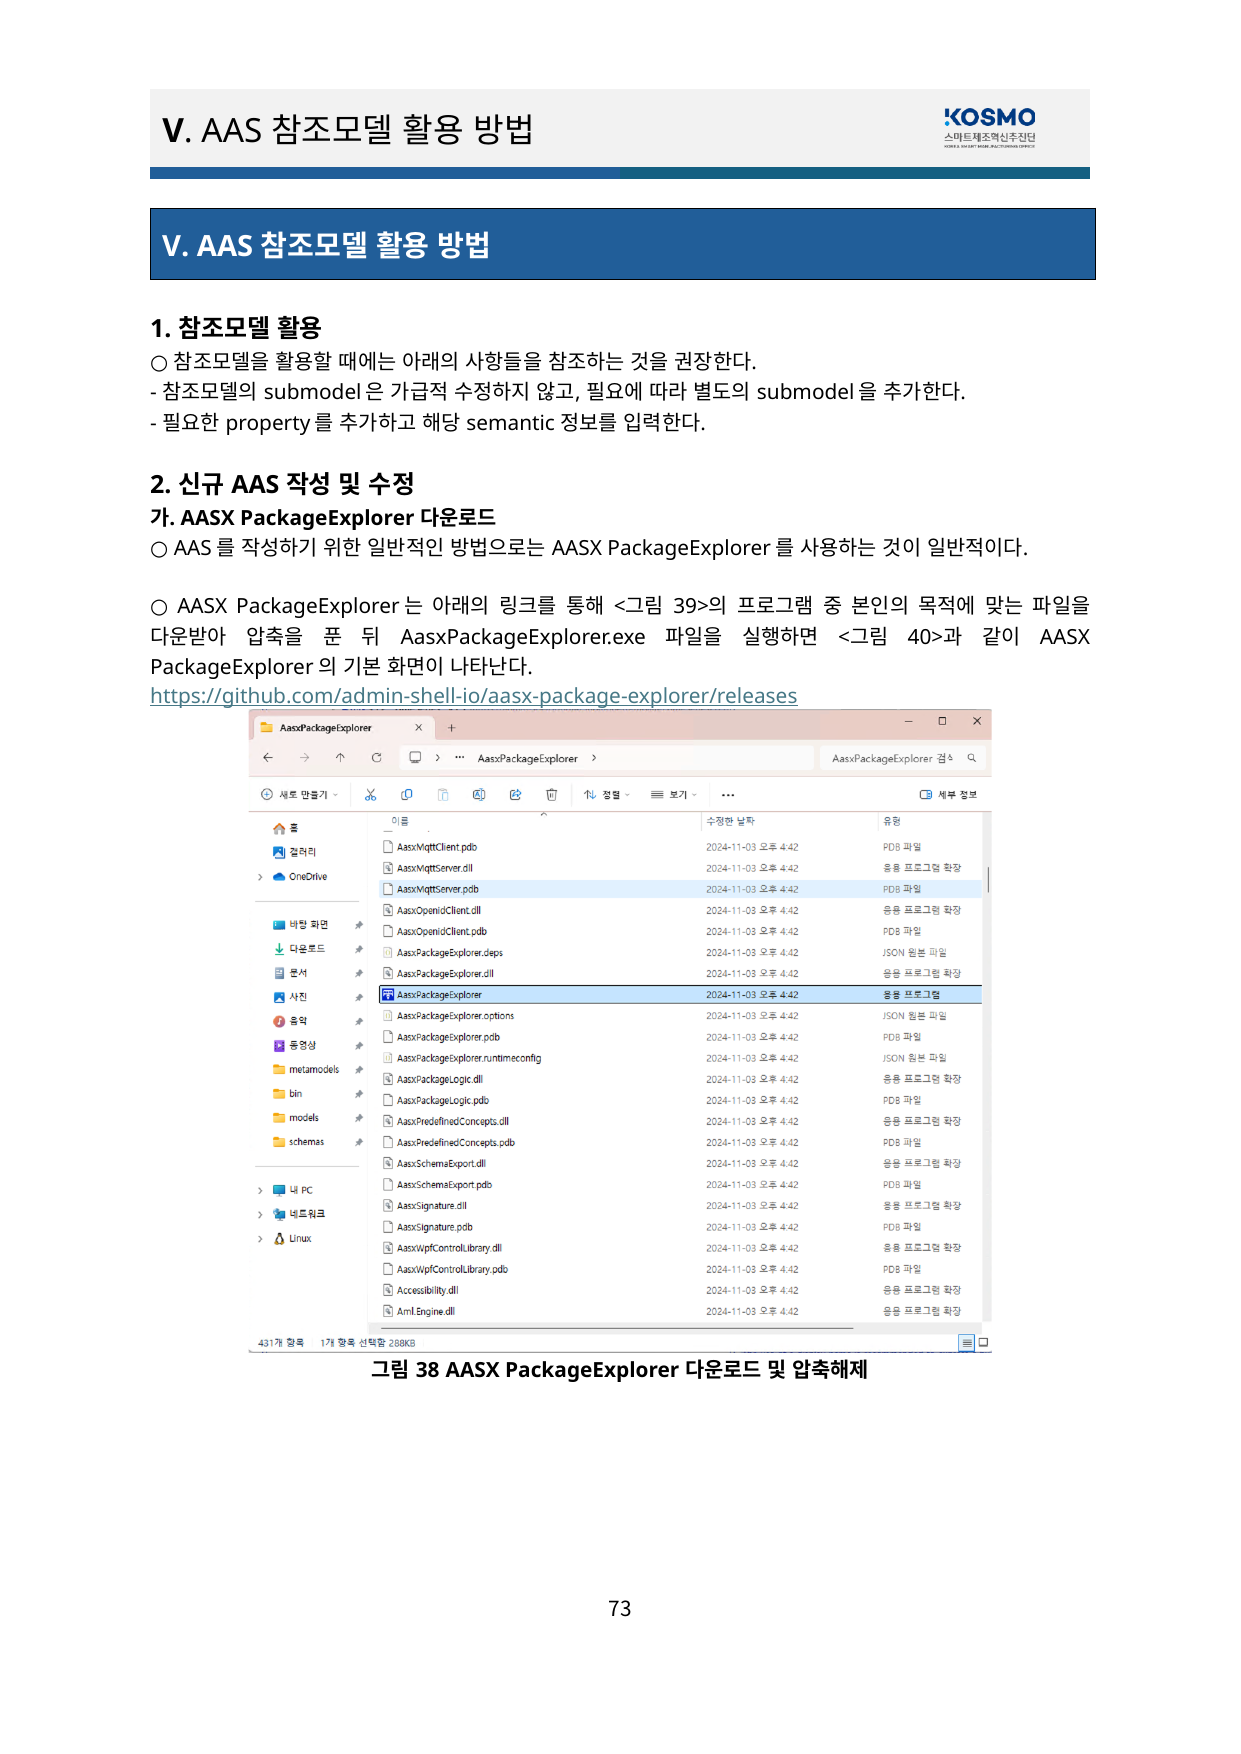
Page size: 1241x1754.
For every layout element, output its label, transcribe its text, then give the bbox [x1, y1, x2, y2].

picture [248, 709, 992, 1353]
text ○ 참조모델을 활용할 때에는 아래의 사항들을 참조하는 것을 권장한다. - 참조모델의 submodel은 가급적 수정하지 않고, 필요에 따라 별도의 submodel을 추가한다. - 필요한 property를 추가하고 해당 semantic 정보를 입력한다. [150, 345, 1090, 436]
text 그림 38 AASX PackageExplorer 다운로드 및 압축해제 [150, 1353, 1090, 1383]
picture [944, 108, 1035, 148]
text 가. AASX PackageExplorer 다운로드 [150, 501, 1090, 531]
table_header V. AAS 참조모델 활용 방법 [151, 209, 1095, 279]
text ○ AASX PackageExplorer는 아래의 링크를 통해 <그림 39>의 프로그램 중 본인의 목적에 맞는 파일을 다운받아 압축을 푼 뒤 AasxPackageExplorer.exe 파일을 실행하면 <그림 40>과 같이 AASX PackageExplorer의 기본 화면이 나타난다. https://github.com/admin-shell-io/aasx-package-explorer/releases [150, 590, 1090, 709]
text ○ AAS를 작성하기 위한 일반적인 방법으로는 AASX PackageExplorer를 사용하는 것이 일반적이다. [150, 531, 1090, 561]
subtitle 2. 신규 AAS 작성 및 수정 [150, 464, 1090, 501]
subtitle 1. 참조모델 활용 [150, 309, 1090, 345]
